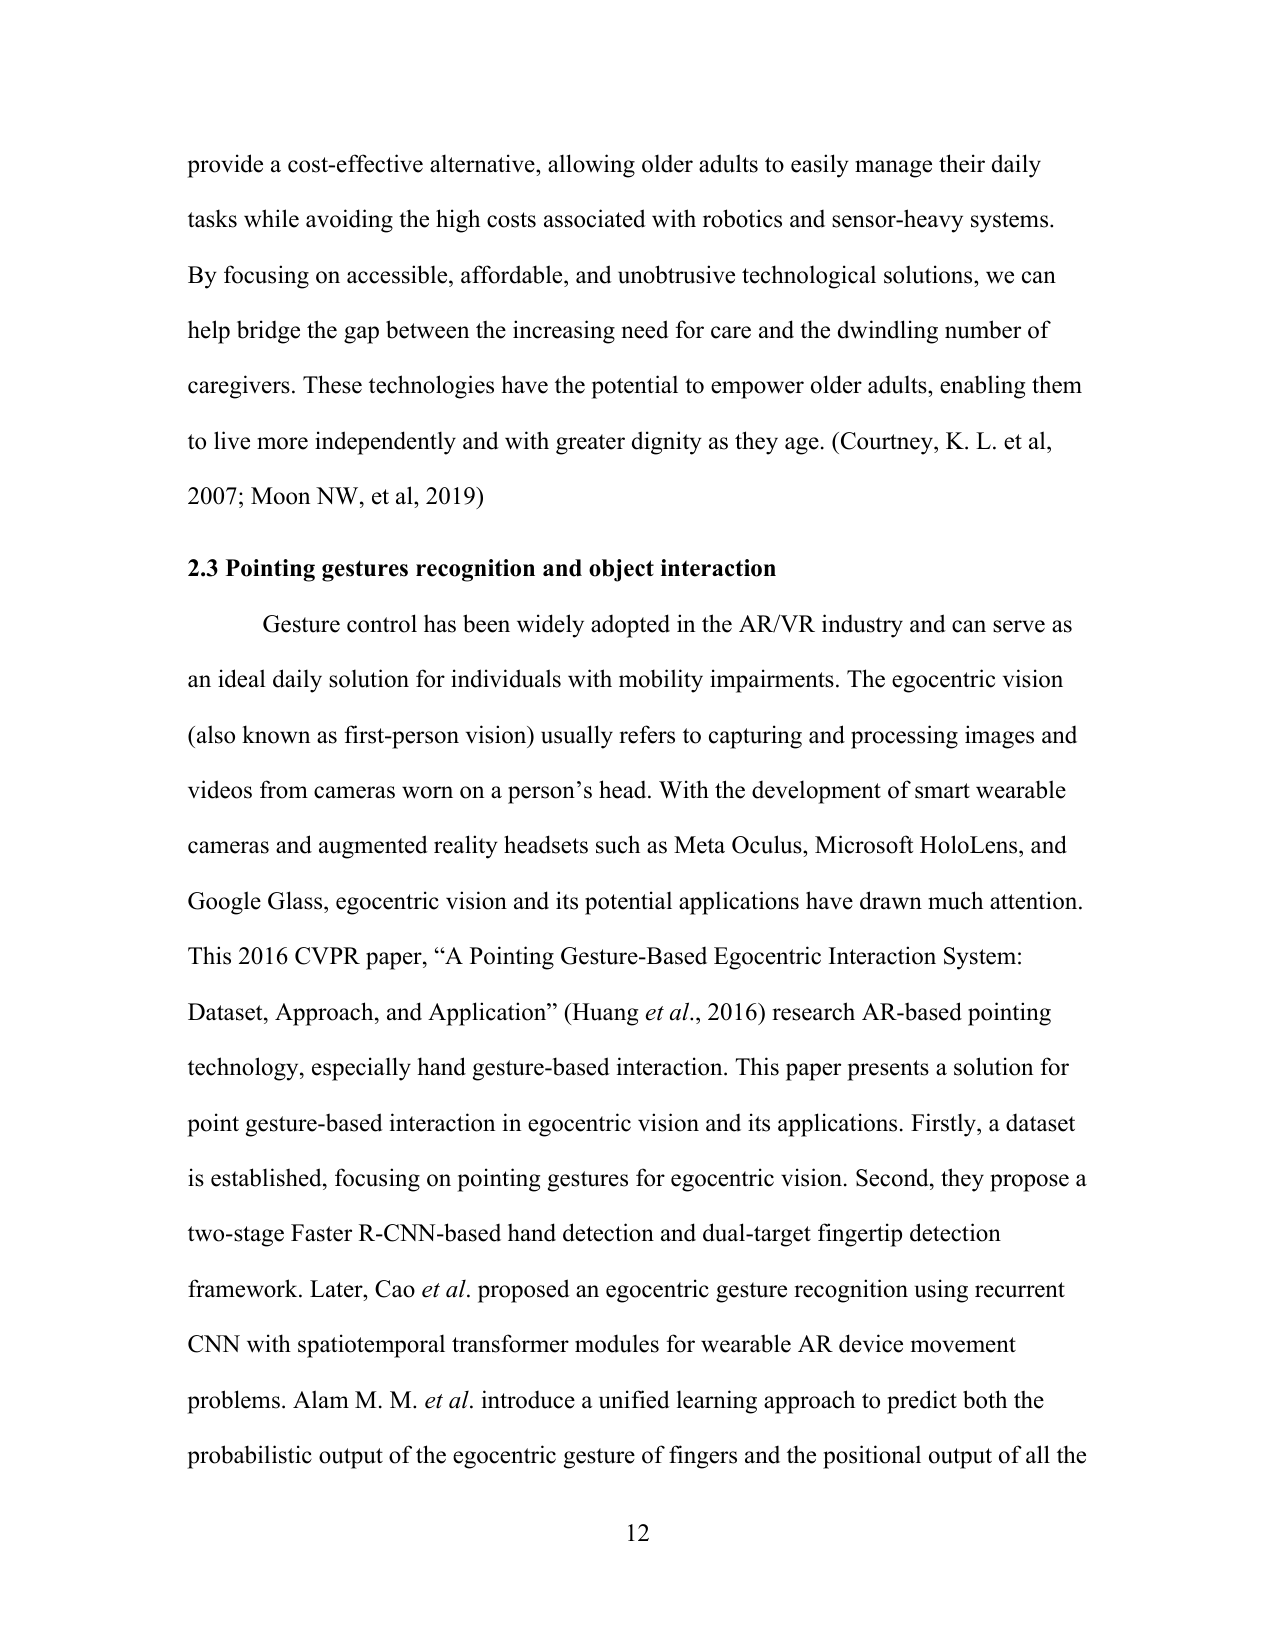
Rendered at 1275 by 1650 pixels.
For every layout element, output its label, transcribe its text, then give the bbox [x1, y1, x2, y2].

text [187, 150, 1087, 510]
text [187, 610, 1087, 1469]
subtitle 2.3 Pointing gestures recognition and object interaction [187, 554, 1087, 582]
